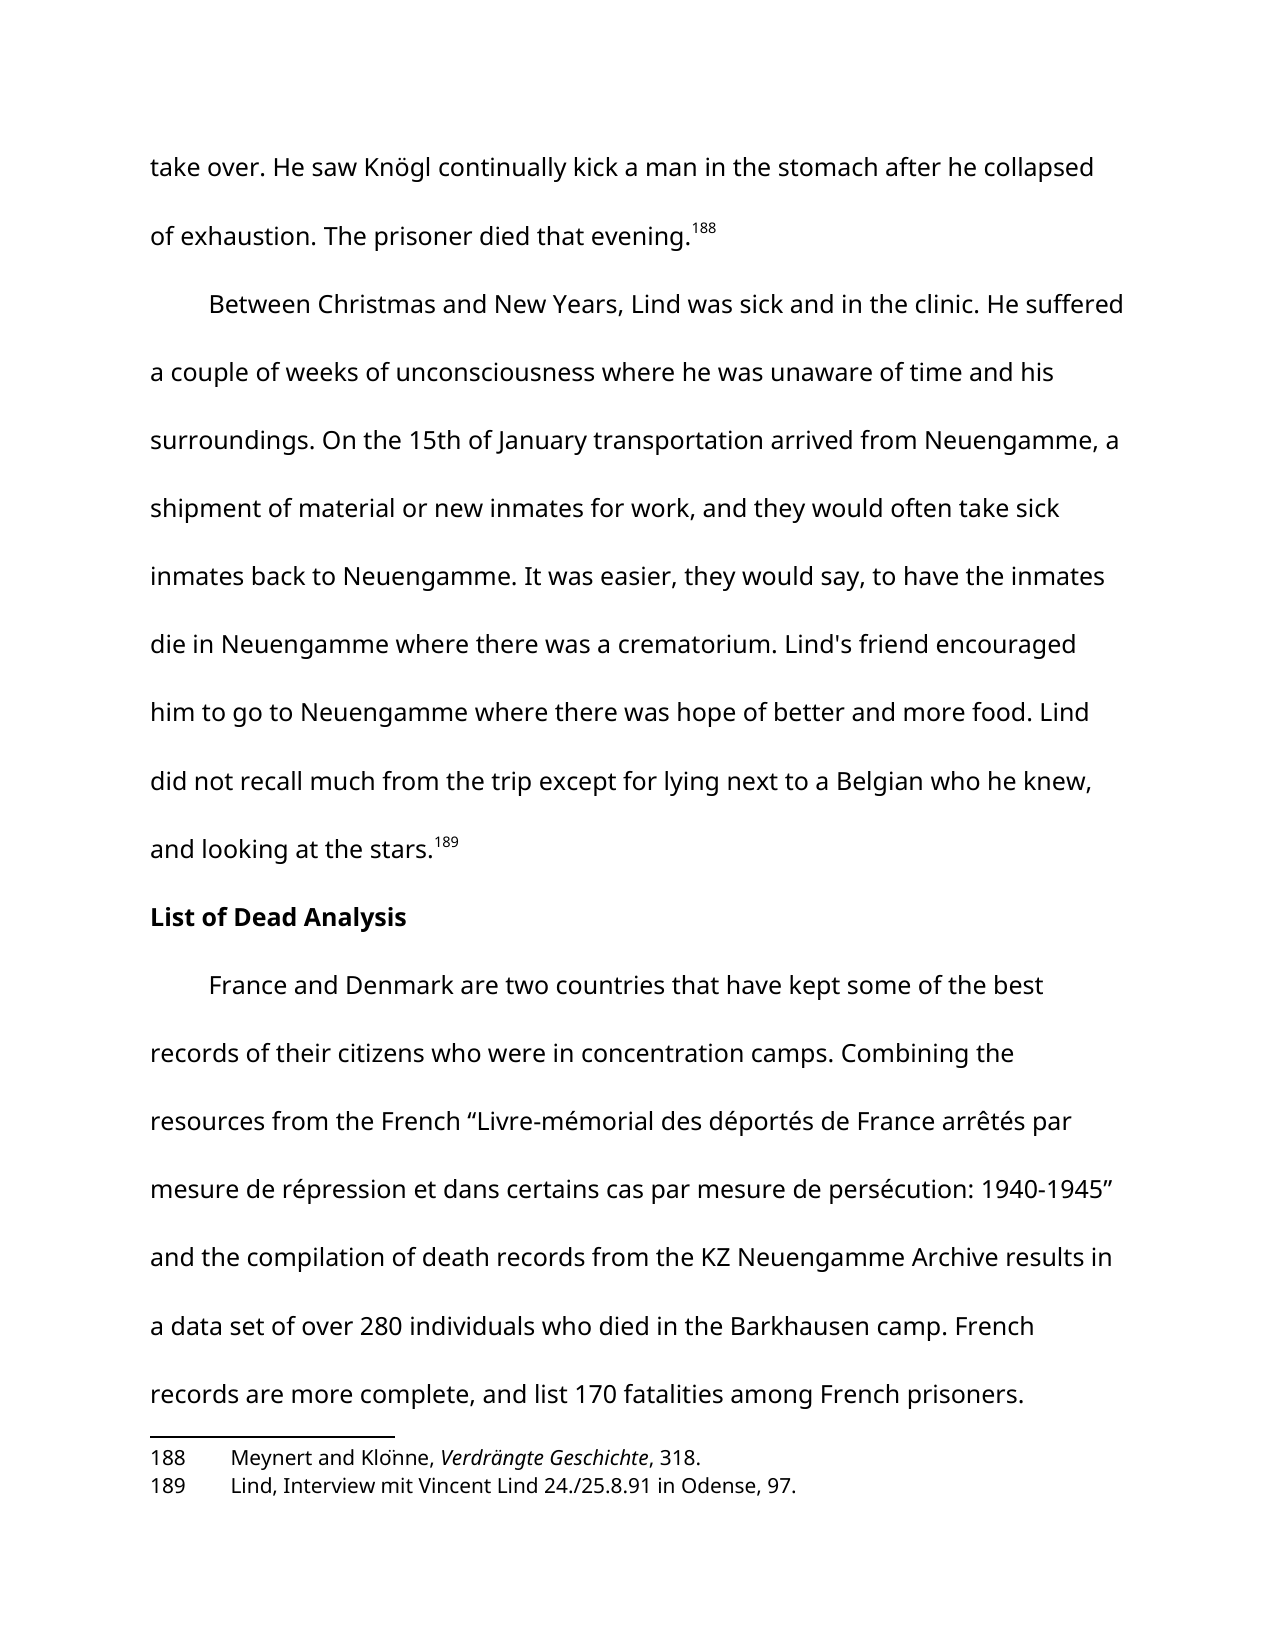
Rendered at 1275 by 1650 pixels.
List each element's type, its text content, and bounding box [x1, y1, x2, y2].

text Between Christmas and New Years, Lind was sick and in the clinic. He suffered a couple of weeks of unconsciousness where he was unaware of time and his surroundings. On the 15th of January transportation arrived from Neuengamme, a shipment of material or new inmates for work, and they would often take sick inmates back to Neuengamme. It was easier, they would say, to have the inmates die in Neuengamme where there was a crematorium. Lind's friend encouraged him to go to Neuengamme where there was hope of better and more food. Lind did not recall much from the trip except for lying next to a Belgian who he knew, and looking at the stars. [150, 286, 1125, 865]
text List of Dead Analysis [150, 899, 1125, 933]
text France and Denmark are two countries that have kept some of the best records of their citizens who were in concentration camps. Combining the resources from the French “Livre-mémorial des déportés de France arrêtés par mesure de répression et dans certains cas par mesure de persécution: 1940-1945” and the compilation of death records from the KZ Neuengamme Archive results in a data set of over 280 individuals who died in the Barkhausen camp. French records are more complete, and list 170 fatalities among French prisoners. [150, 967, 1125, 1410]
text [150, 150, 1125, 252]
